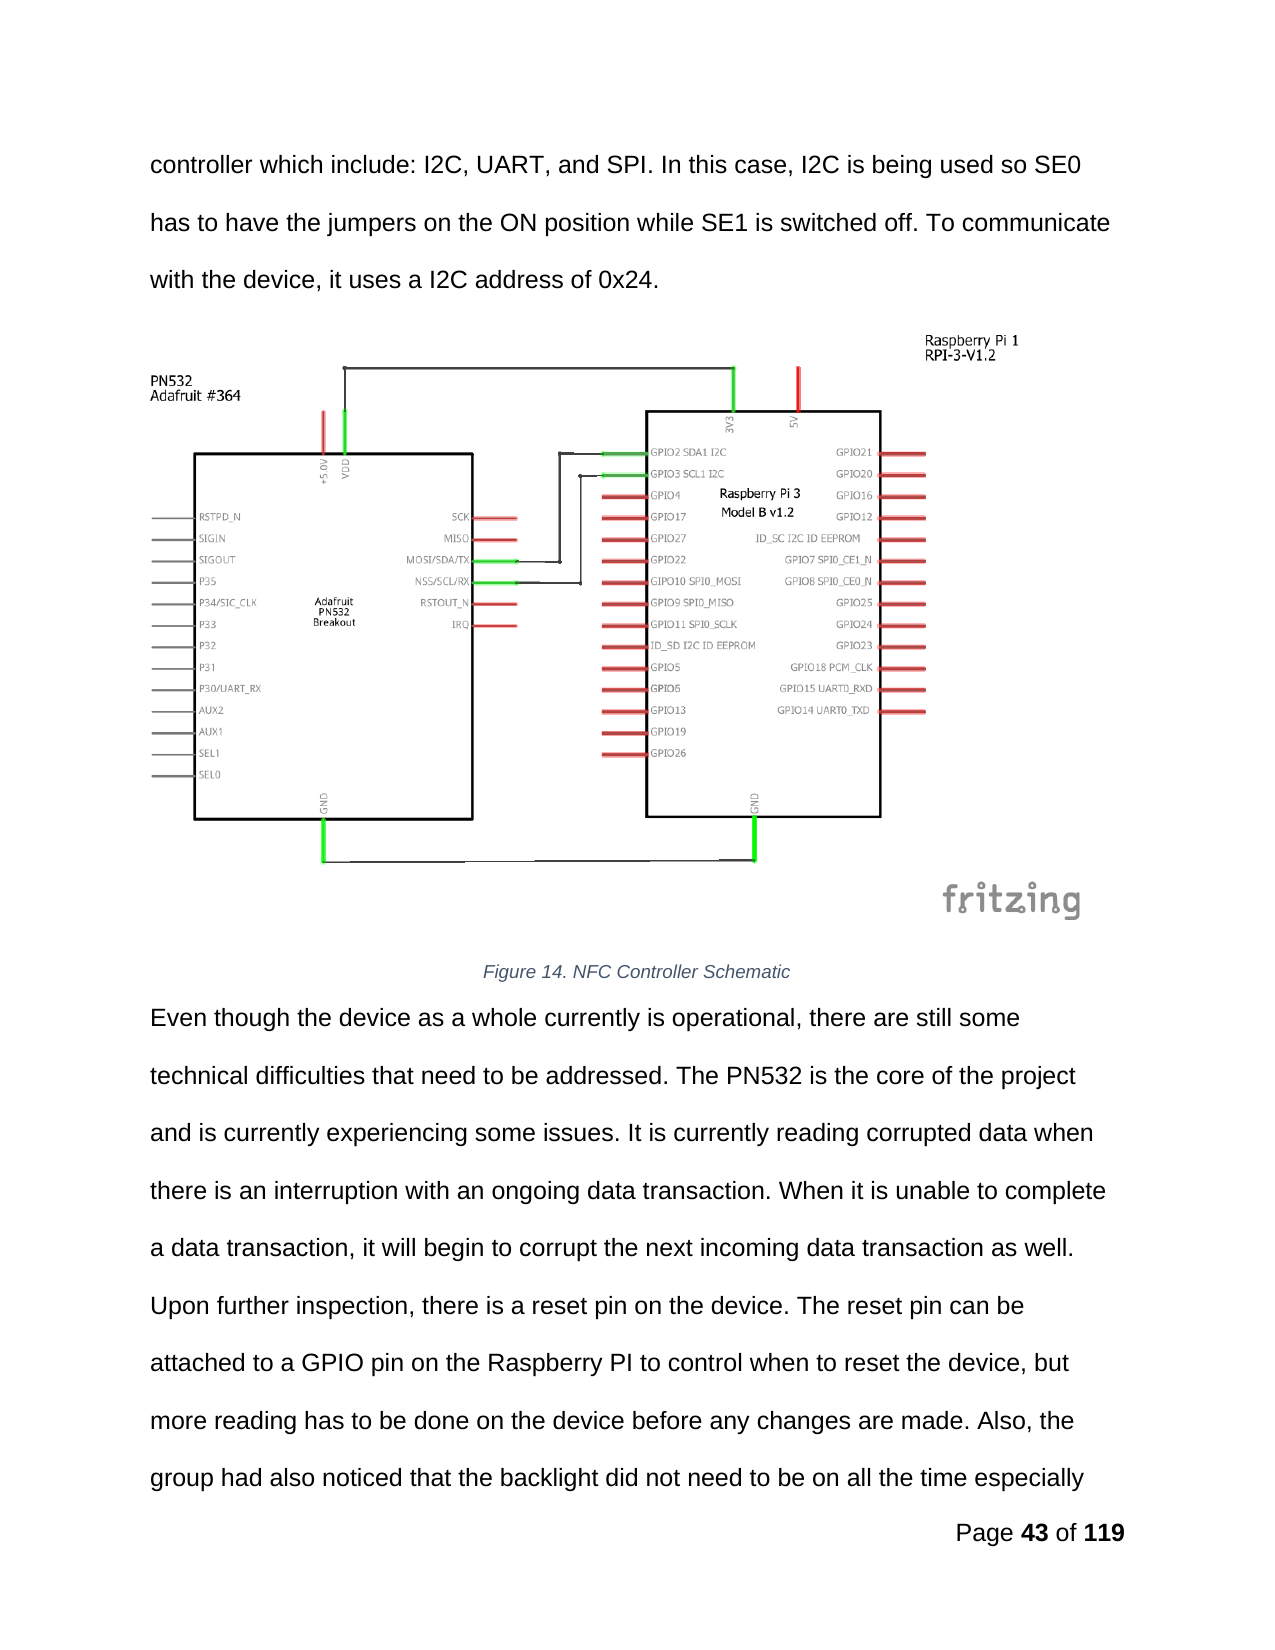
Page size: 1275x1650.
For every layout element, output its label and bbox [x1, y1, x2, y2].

picture [150, 335, 1080, 920]
